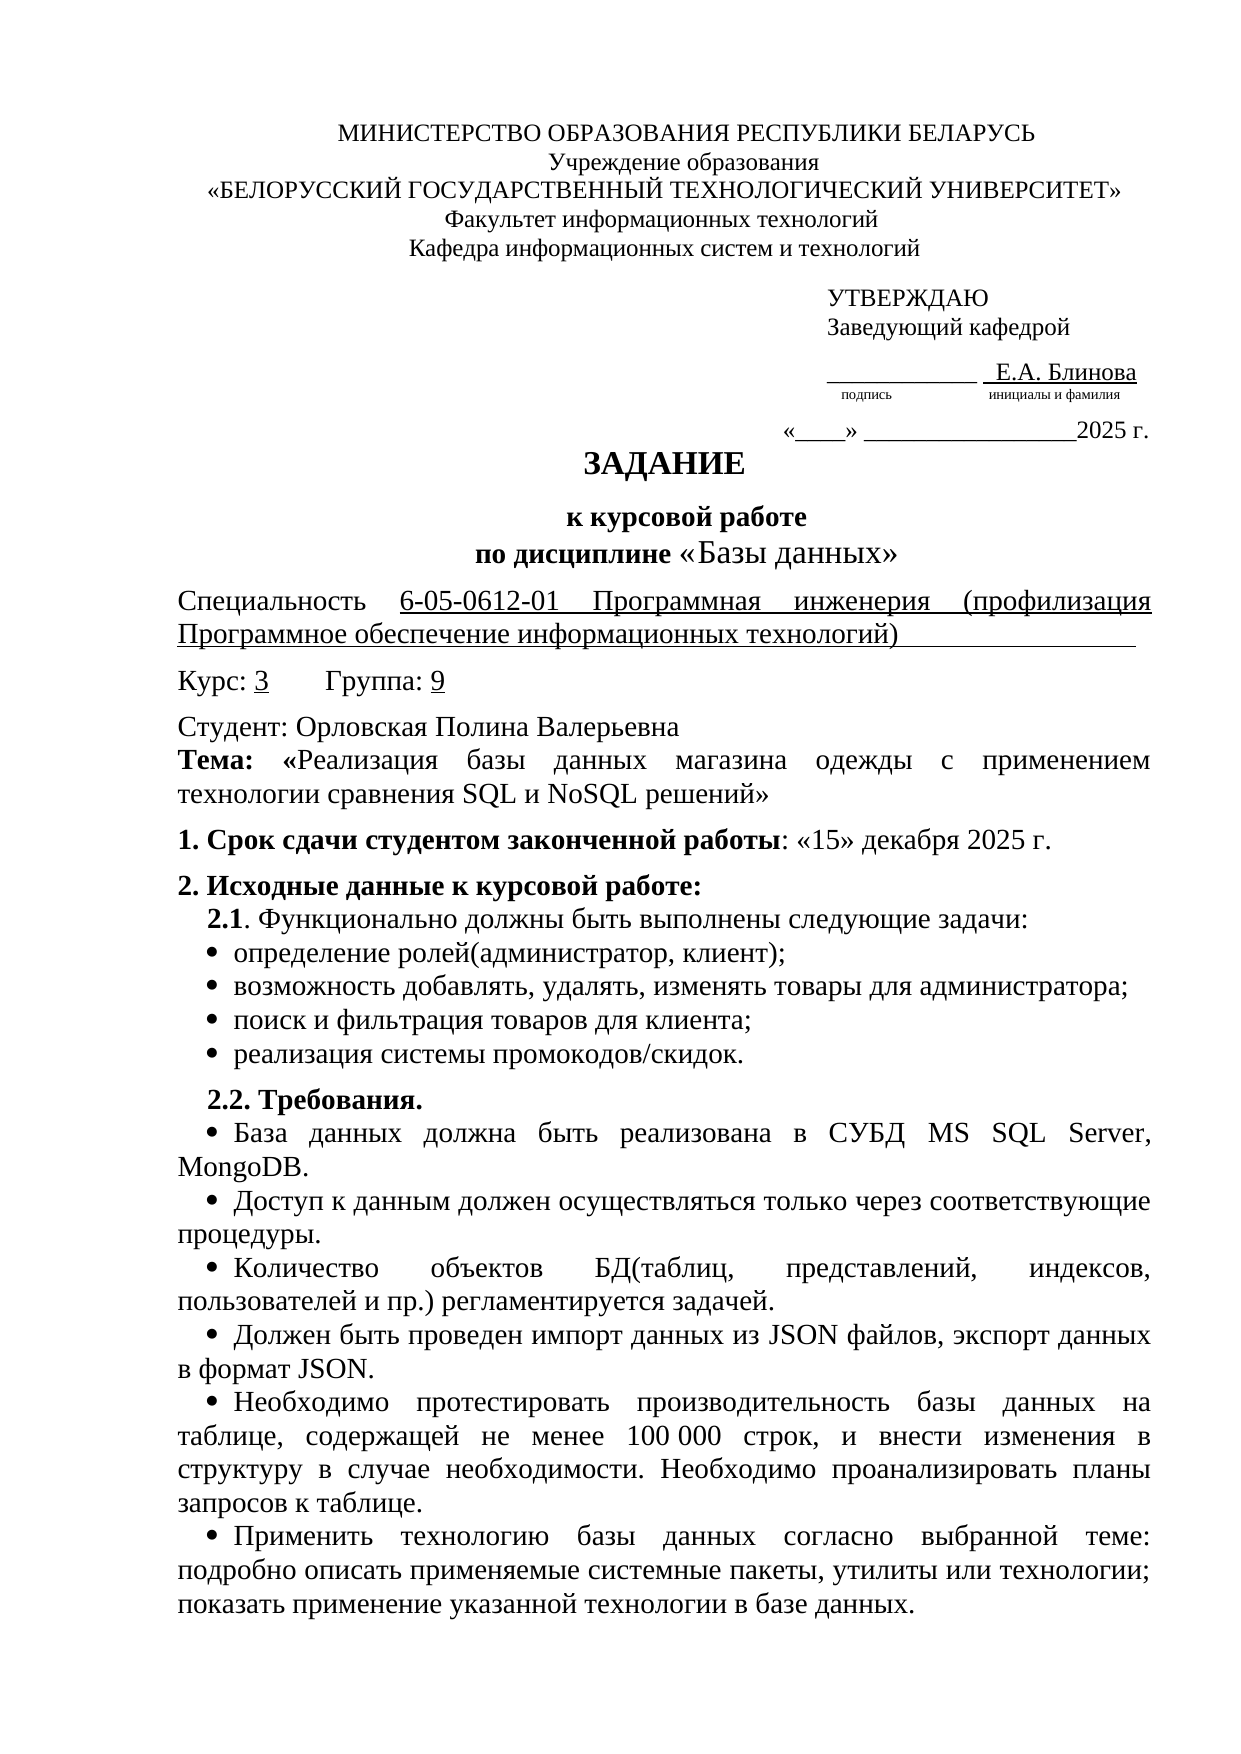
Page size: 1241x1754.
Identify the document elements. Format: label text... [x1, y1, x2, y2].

text ____________ Е.А. Блинова [783, 357, 1152, 386]
list Доступ к данным должен осуществляться только через соответствующие процедуры. [177, 1183, 1152, 1250]
list поиск и фильтрация товаров для клиента; [177, 1002, 1152, 1036]
text Учреждение образования «БЕЛОРУССКИЙ ГОСУДАРСТВЕННЫЙ ТЕХНОЛОГИЧЕСКИЙ УНИВЕРСИТЕТ» [177, 147, 1152, 204]
text Факультет информационных технологий Кафедра информационных систем и технологий [177, 204, 1152, 262]
text ЗАДАНИЕ [177, 444, 1152, 482]
text МИНИСТЕРСТВО ОБРАЗОВАНИЯ РЕСПУБЛИКИ БЕЛАРУСЬ [177, 118, 1152, 147]
text Специальность 6-05-0612-01 Программная инженерия (профилизация Программное обеспечение информационных технологий) [177, 583, 1152, 650]
list Необходимо протестировать производительность базы данных на таблице, содержащей не менее 100 000 строк, и внести изменения в структуру в случае необходимости. Необходимо проанализировать планы запросов к таблице. [177, 1384, 1152, 1518]
text 2.2. Требования. [177, 1082, 1152, 1116]
text 1. Срок сдачи студентом законченной работы: «15» декабря 2025 г. [177, 822, 1152, 855]
list возможность добавлять, удалять, изменять товары для администратора; [177, 968, 1152, 1002]
list Количество объектов БД(таблиц, представлений, индексов, пользователей и пр.) регламентируется задачей. [177, 1250, 1152, 1317]
list реализация системы промокодов/скидок. [177, 1036, 1152, 1069]
text 2.1. Функционально должны быть выполнены следующие задачи: [177, 901, 1152, 935]
list Применить технологию базы данных согласно выбранной теме: подробно описать применяемые системные пакеты, утилиты или технологии; показать применение указанной технологии в базе данных. [177, 1518, 1152, 1619]
text Тема: «Реализация базы данных магазина одежды с применением технологии сравнения SQL и NoSQL решений» [177, 742, 1152, 809]
text по дисциплине «Базы данных» [177, 532, 1152, 571]
text подпись инициалы и фамилия [783, 386, 1152, 415]
text Курс: 3 Группа: 9 [177, 663, 1152, 696]
text 2. Исходные данные к курсовой работе: [177, 868, 1152, 901]
text Заведующий кафедрой [177, 312, 1152, 341]
list База данных должна быть реализована в СУБД MS SQL Server, MongoDB. [177, 1116, 1152, 1183]
list Должен быть проведен импорт данных из JSON файлов, экспорт данных в формат JSON. [177, 1317, 1152, 1384]
text Утверждаю [783, 283, 1152, 312]
text Студент: Орловская Полина Валерьевна [177, 709, 1152, 742]
text «____» _________________2025 г. [783, 415, 1152, 444]
text к курсовой работе [177, 499, 1152, 532]
list определение ролей(администратор, клиент); [177, 935, 1152, 968]
